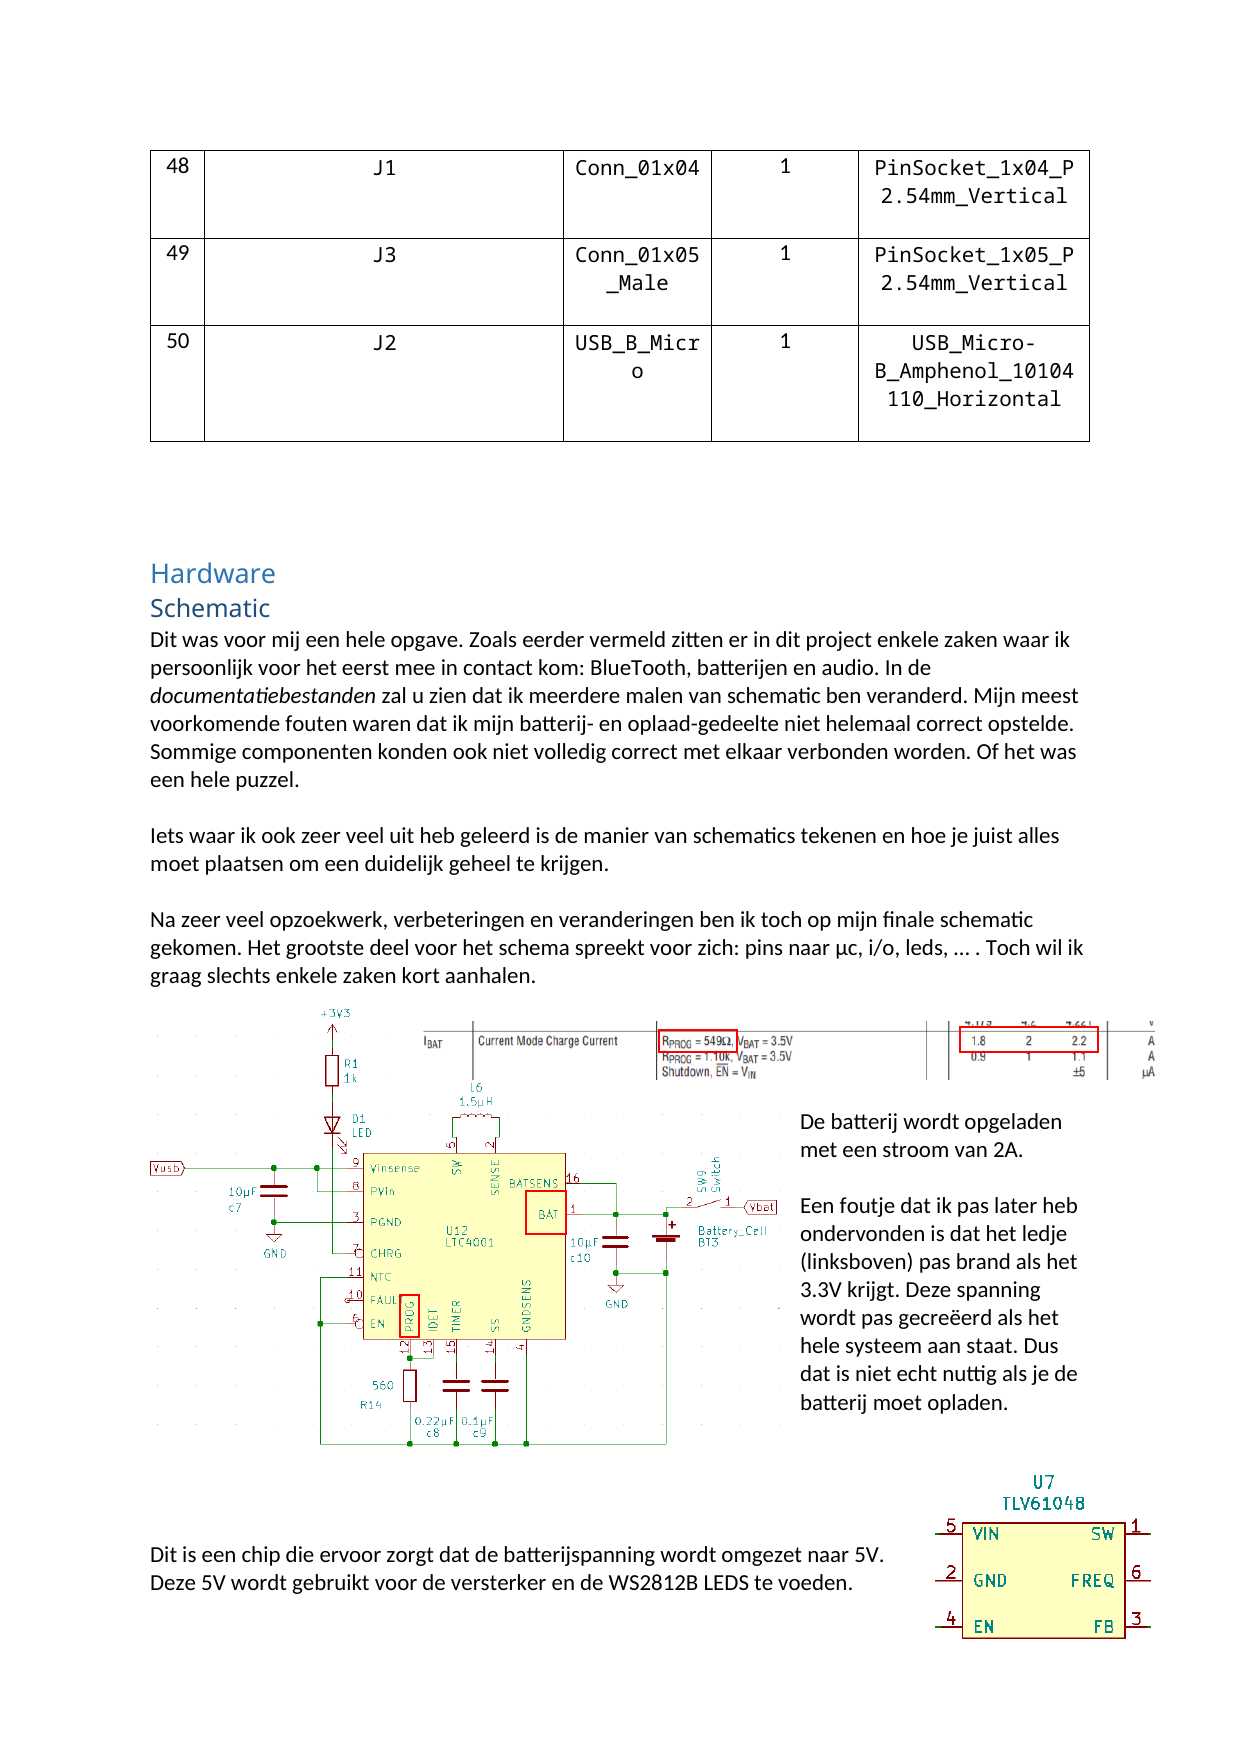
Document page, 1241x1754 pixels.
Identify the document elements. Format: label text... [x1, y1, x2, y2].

table_cell Conn_01x04 [564, 151, 711, 237]
table_cell 49 [151, 239, 204, 325]
text Dit was voor mij een hele opgave. Zoals eerder vermeld zitten er in dit project enkele zaken waar ik persoonlijk voor het eerst mee in contact kom: BlueTooth, batterijen en audio. In de documentatiebestanden zal u zien dat ik meerdere malen van schematic ben veranderd. Mijn meest voorkomende fouten waren dat ik mijn batterij- en oplaad-gedeelte niet helemaal correct opstelde. Sommige componenten konden ook niet volledig correct met elkaar verbonden worden. Of het was een hele puzzel. Iets waar ik ook zeer veel uit heb geleerd is de manier van schematics tekenen en hoe je juist alles moet plaatsen om een duidelijk geheel te krijgen. Na zeer veel opzoekwerk, verbeteringen en veranderingen ben ik toch op mijn finale schematic gekomen. Het grootste deel voor het schema spreekt voor zich: pins naar µc, i/o, leds, … . Toch wil ik graag slechts enkele zaken kort aanhalen. De batterij wordt opgeladen met een stroom van 2A. Een foutje dat ik pas later heb ondervonden is dat het ledje (linksboven) pas brand als het 3.3V krijgt. Deze spanning wordt pas gecreëerd als het hele systeem aan staat. Dus dat is niet echt nuttig als je de batterij moet opladen. [150, 625, 1090, 1021]
table_cell J2 [205, 326, 563, 441]
table_cell PinSocket_1x05_P2.54mm_Vertical [859, 239, 1089, 325]
table_cell USB_B_Micro [564, 326, 711, 441]
table_cell 1 [712, 151, 858, 237]
text Dit was voor mij een hele opgave. Zoals eerder vermeld zitten er in dit project enkele zaken waar ik persoonlijk voor het eerst mee in contact kom: BlueTooth, batterijen en audio. In de documentatiebestanden zal u zien dat ik meerdere malen van schematic ben veranderd. Mijn meest voorkomende fouten waren dat ik mijn batterij- en oplaad-gedeelte niet helemaal correct opstelde. Sommige componenten konden ook niet volledig correct met elkaar verbonden worden. Of het was een hele puzzel. Iets waar ik ook zeer veel uit heb geleerd is de manier van schematics tekenen en hoe je juist alles moet plaatsen om een duidelijk geheel te krijgen. Na zeer veel opzoekwerk, verbeteringen en veranderingen ben ik toch op mijn finale schematic gekomen. Het grootste deel voor het schema spreekt voor zich: pins naar µc, i/o, leds, … . Toch wil ik graag slechts enkele zaken kort aanhalen. De batterij wordt opgeladen met een stroom van 2A. Een foutje dat ik pas later heb ondervonden is dat het ledje (linksboven) pas brand als het 3.3V krijgt. Deze spanning wordt pas gecreëerd als het hele systeem aan staat. Dus dat is niet echt nuttig als je de batterij moet opladen. [782, 1080, 1090, 1416]
table_cell J1 [205, 151, 563, 237]
table_cell PinSocket_1x04_P2.54mm_Vertical [859, 151, 1089, 237]
table_cell 1 [712, 326, 858, 441]
text Dit is een chip die ervoor zorgt dat de batterijspanning wordt omgezet naar 5V. Deze 5V wordt gebruikt voor de versterker en de WS2812B LEDS te voeden. [150, 1540, 935, 1596]
picture [150, 1005, 1159, 1453]
table_cell 50 [151, 326, 204, 441]
table_cell J3 [205, 239, 563, 325]
table_cell 48 [151, 151, 204, 237]
text Hardware Schematic [150, 554, 1090, 625]
table_cell 1 [712, 239, 858, 325]
table_cell Conn_01x05_Male [564, 239, 711, 325]
picture [935, 1463, 1151, 1648]
table_cell USB_Micro-B_Amphenol_10104110_Horizontal [859, 326, 1089, 441]
